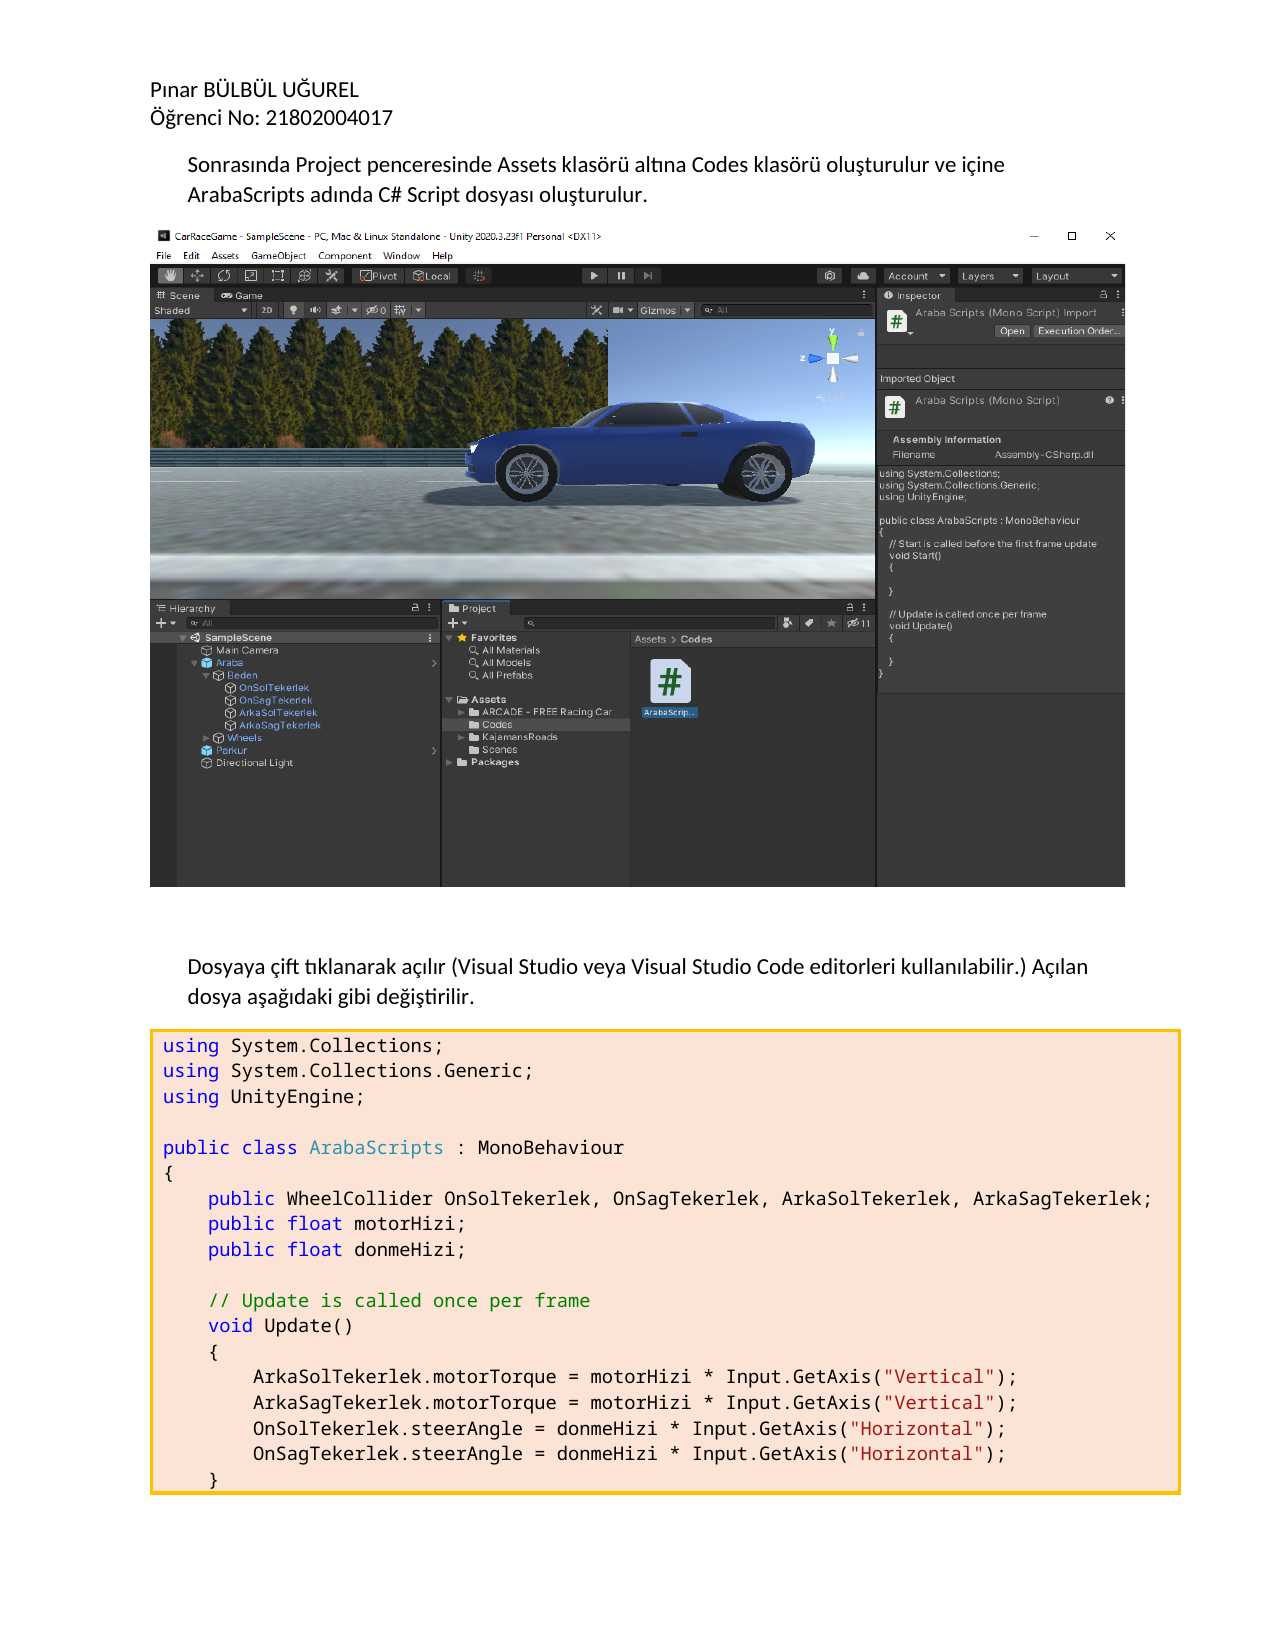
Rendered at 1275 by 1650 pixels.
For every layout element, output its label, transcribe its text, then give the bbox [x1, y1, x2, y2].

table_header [153, 1032, 1178, 1491]
text Dosyaya çift tıklanarak açılır (Visual Studio veya Visual Studio Code editorleri kullanılabilir.) Açılan dosya aşağıdaki gibi değiştirilir. [187, 952, 1125, 1010]
text Sonrasında Project penceresinde Assets klasörü altına Codes klasörü oluşturulur ve içine ArabaScripts adında C# Script dosyası oluşturulur. [187, 150, 1125, 208]
picture [150, 227, 1125, 887]
